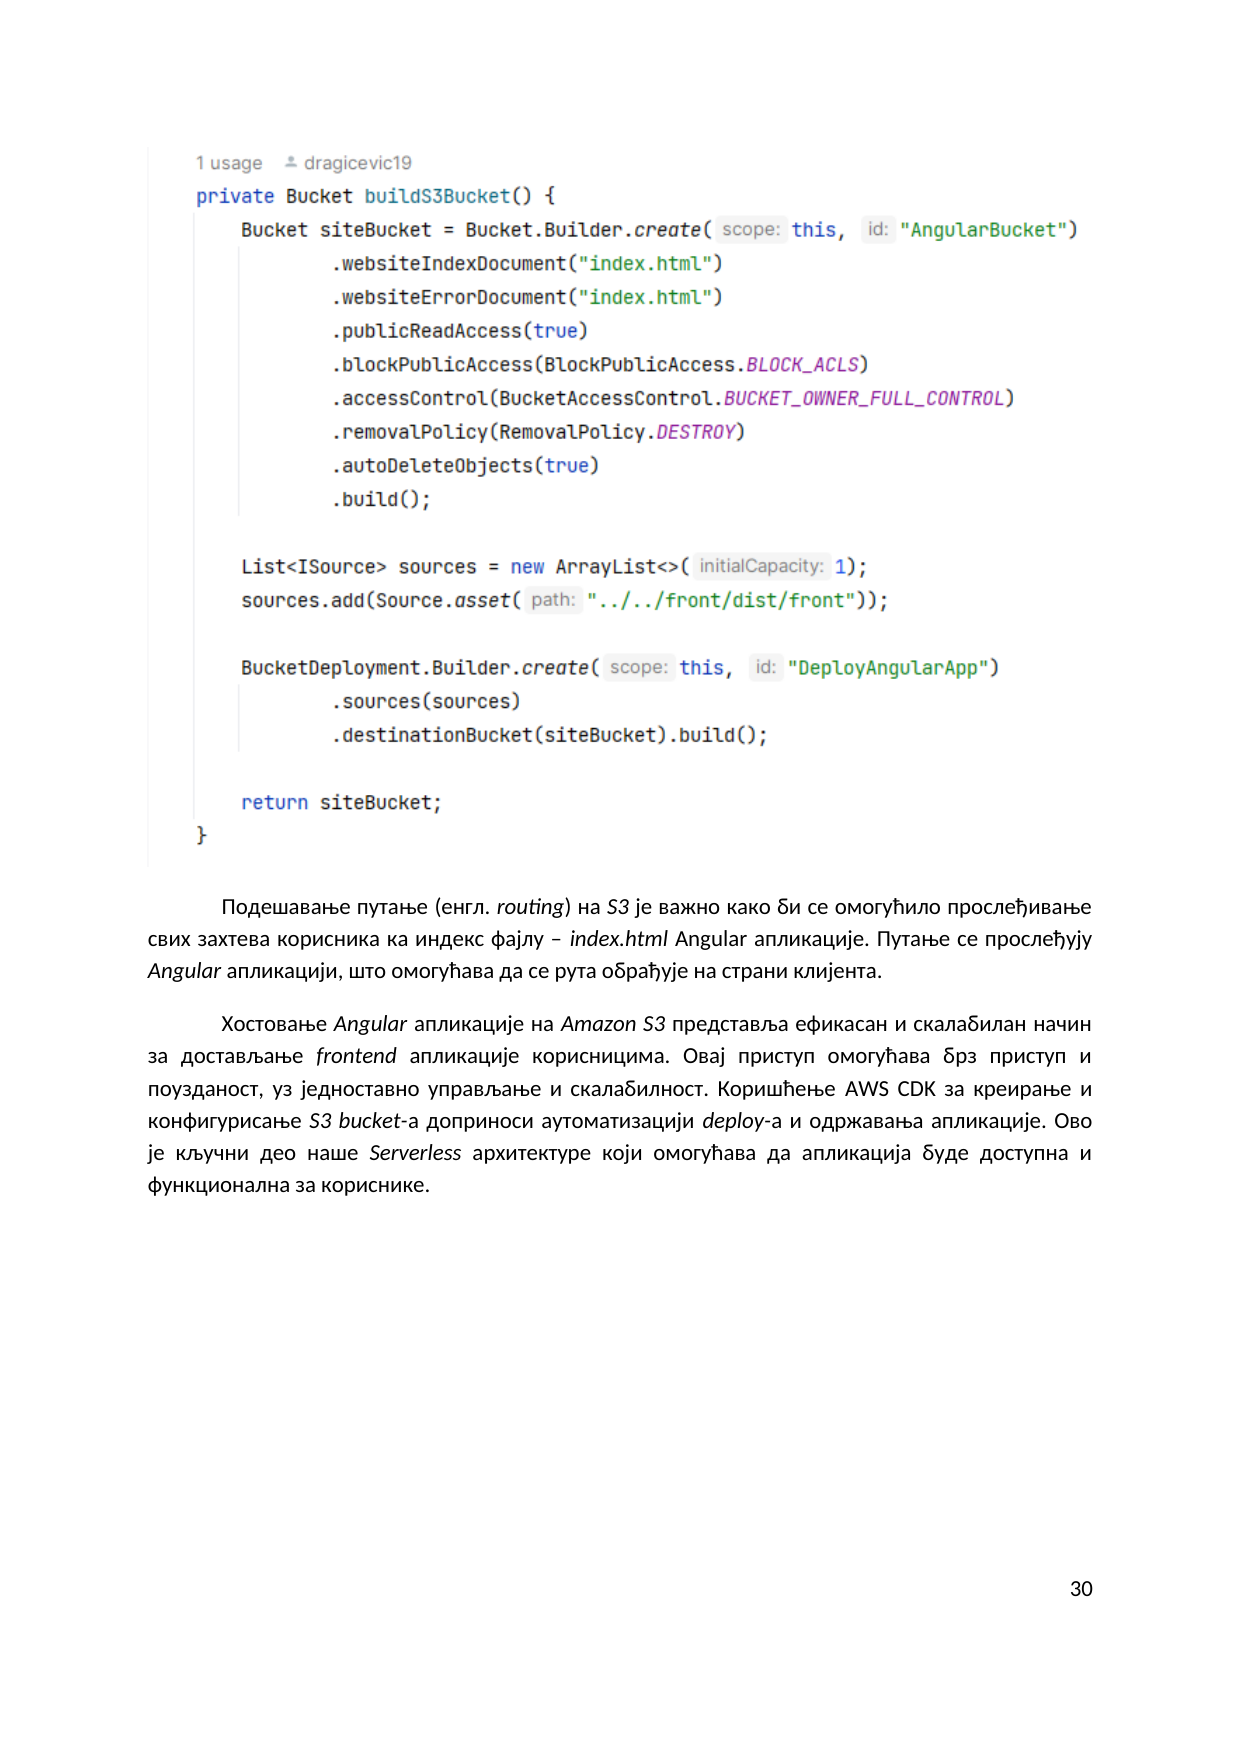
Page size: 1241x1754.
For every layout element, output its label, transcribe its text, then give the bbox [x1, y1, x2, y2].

picture [147, 147, 1093, 867]
text Хостовање Angular апликације на Amazon S3 представља ефикасан и скалабилан начин за достављање frontend апликације корисницима. Овај приступ омогућава брз приступ и поузданост, уз једноставно управљање и скалабилност. Коришћење AWS CDK за креирање и конфигурисање S3 bucket-а доприноси аутоматизацији deploy-а и одржавања апликације. Ово је кључни део наше Serverless архитектуре који омогућава да апликација буде доступна и функционална за кориснике. [148, 1009, 1093, 1198]
text Подешавање путање (енгл. routing) на S3 је важно како би се омогућило прослеђивање свих захтева корисника ка индекс фајлу – index.html Angular апликације. Путање се прослеђују Angular апликацији, што омогућава да се рута обрађује на страни клијента. [148, 892, 1093, 984]
